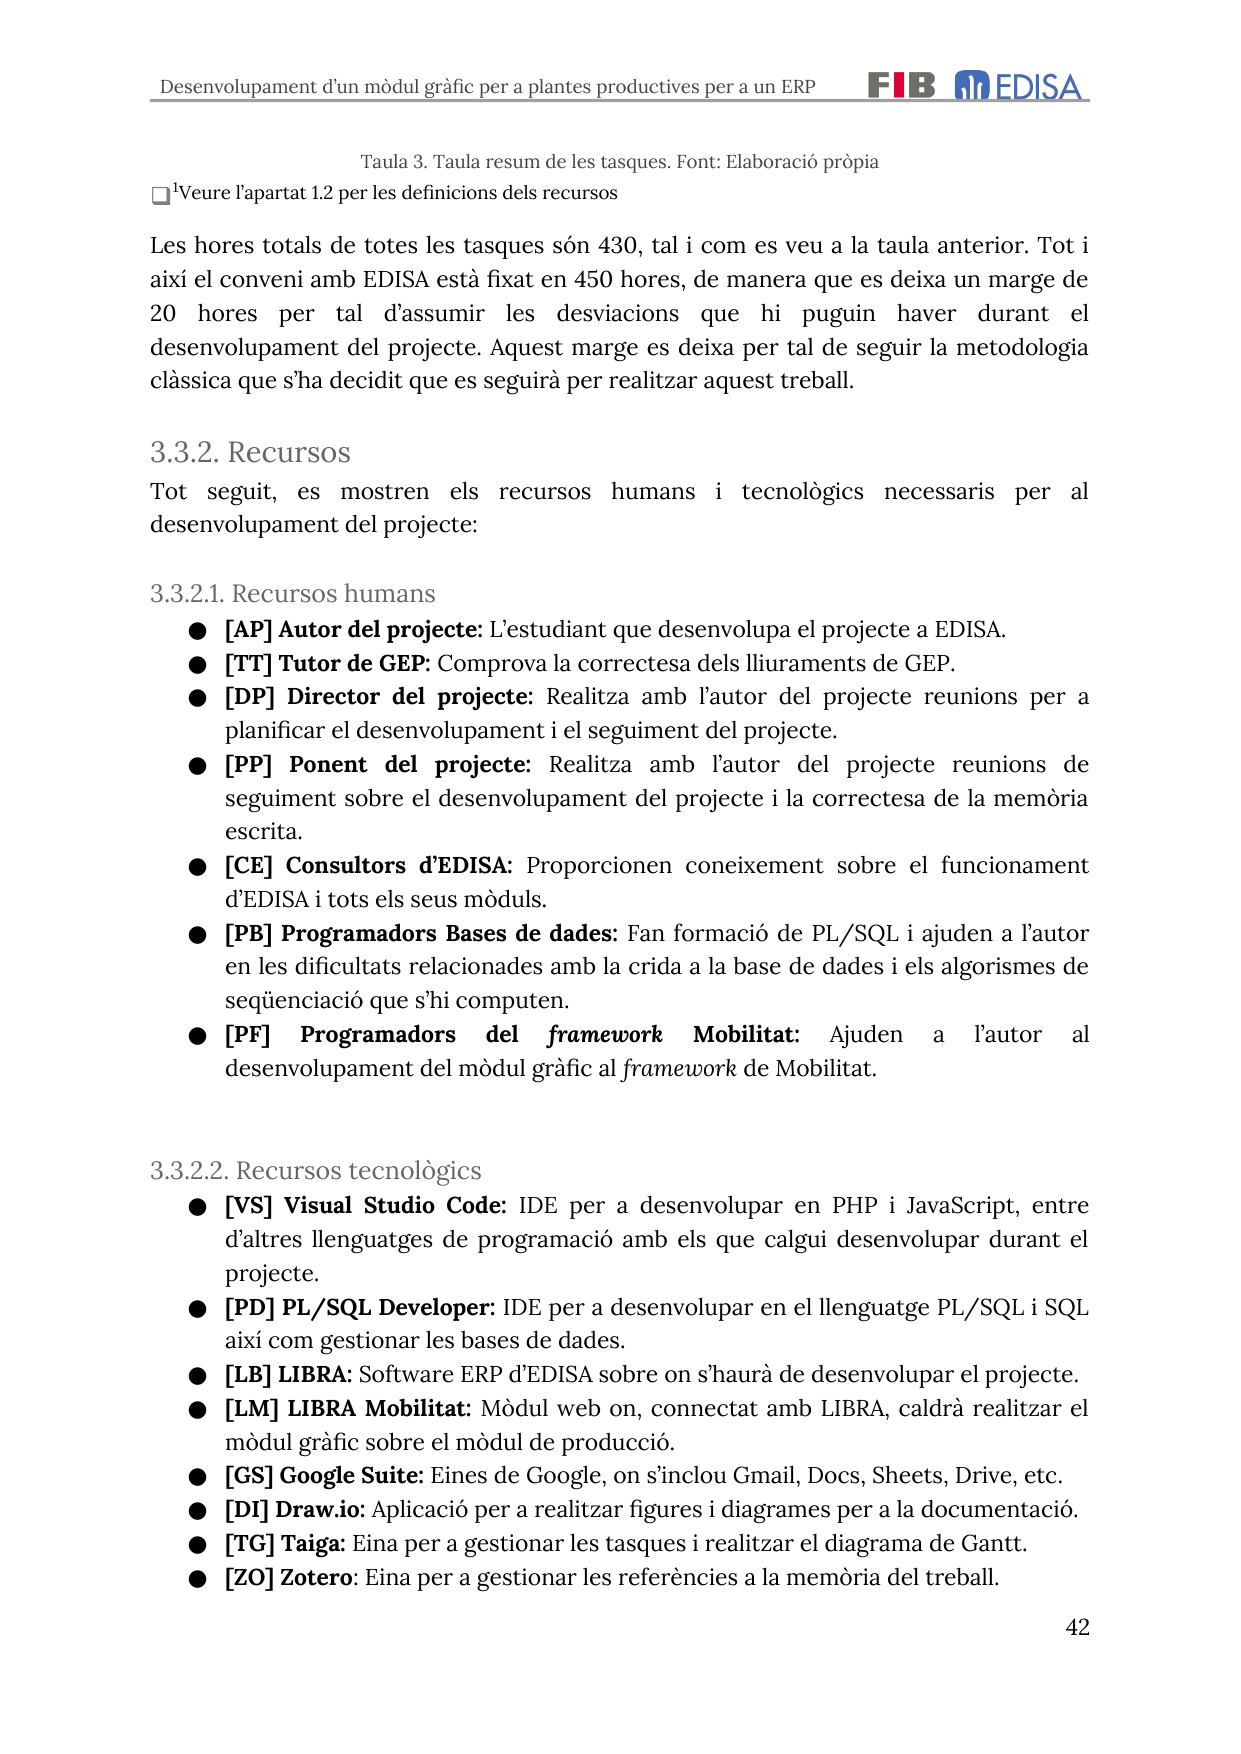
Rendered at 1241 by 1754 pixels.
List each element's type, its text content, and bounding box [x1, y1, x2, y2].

text 3.3.2. Recursos [150, 433, 1090, 471]
list [VS] Visual Studio Code: IDE per a desenvolupar en PHP i JavaScript, entre d’altres llenguatges de programació amb els que calgui desenvolupar durant el projecte. [187, 1191, 1090, 1288]
list [PP] Ponent del projecte: Realitza amb l’autor del projecte reunions de seguiment sobre el desenvolupament del projecte i la correctesa de la memòria escrita. [187, 749, 1090, 846]
picture [954, 70, 1082, 98]
list [PF] Programadors del framework Mobilitat: Ajuden a l’autor al desenvolupament del mòdul gràfic al framework de Mobilitat. [187, 1019, 1090, 1082]
list [LB] LIBRA: Software ERP d’EDISA sobre on s’haurà de desenvolupar el projecte. [187, 1360, 1090, 1389]
text 3.3.2.1. Recursos humans [150, 577, 1090, 609]
list [DI] Draw.io: Aplicació per a realitzar figures i diagrames per a la documentació. [187, 1495, 1090, 1524]
list [AP] Autor del projecte: L’estudiant que desenvolupa el projecte a EDISA. [187, 614, 1090, 643]
text Veure l’apartat 1.2 per les definicions dels recursos [150, 177, 1090, 207]
list [PD] PL/SQL Developer: IDE per a desenvolupar en el llenguatge PL/SQL i SQL així com gestionar les bases de dades. [187, 1292, 1090, 1355]
list [PB] Programadors Bases de dades: Fan formació de PL/SQL i ajuden a l’autor en les dificultats relacionades amb la crida a la base de dades i els algorismes de seqüenciació que s’hi computen. [187, 918, 1090, 1015]
list [TG] Taiga: Eina per a gestionar les tasques i realitzar el diagrama de Gantt. [187, 1528, 1090, 1558]
list [ZO] Zotero: Eina per a gestionar les referències a la memòria del treball. [187, 1562, 1090, 1592]
text Tot seguit, es mostren els recursos humans i tecnològics necessaris per al desenvolupament del projecte: [150, 476, 1090, 539]
list [GS] Google Suite: Eines de Google, on s’inclou Gmail, Docs, Sheets, Drive, etc. [187, 1461, 1090, 1490]
text Les hores totals de totes les tasques són 430, tal i com es veu a la taula anterior. Tot i així el conveni amb EDISA està fixat en 450 hores, de manera que es deixa un marge de 20 hores per tal d’assumir les desviacions que hi puguin haver durant el desenvolupament del projecte. Aquest marge es deixa per tal de seguir la metodologia clàssica que s’ha decidit que es seguirà per realitzar aquest treball. [150, 231, 1090, 395]
text 3.3.2.2. Recursos tecnològics [150, 1154, 1090, 1186]
picture [857, 70, 938, 98]
list [CE] Consultors d’EDISA: Proporcionen coneixement sobre el funcionament d’EDISA i tots els seus mòduls. [187, 850, 1090, 913]
list [TT] Tutor de GEP: Comprova la correctesa dels lliuraments de GEP. [187, 648, 1090, 677]
list [DP] Director del projecte: Realitza amb l’autor del projecte reunions per a planificar el desenvolupament i el seguiment del projecte. [187, 682, 1090, 745]
text Taula 3. Taula resum de les tasques. Font: Elaboració pròpia [150, 150, 1090, 174]
list [LM] LIBRA Mobilitat: Mòdul web on, connectat amb LIBRA, caldrà realitzar el mòdul gràfic sobre el mòdul de producció. [187, 1393, 1090, 1457]
